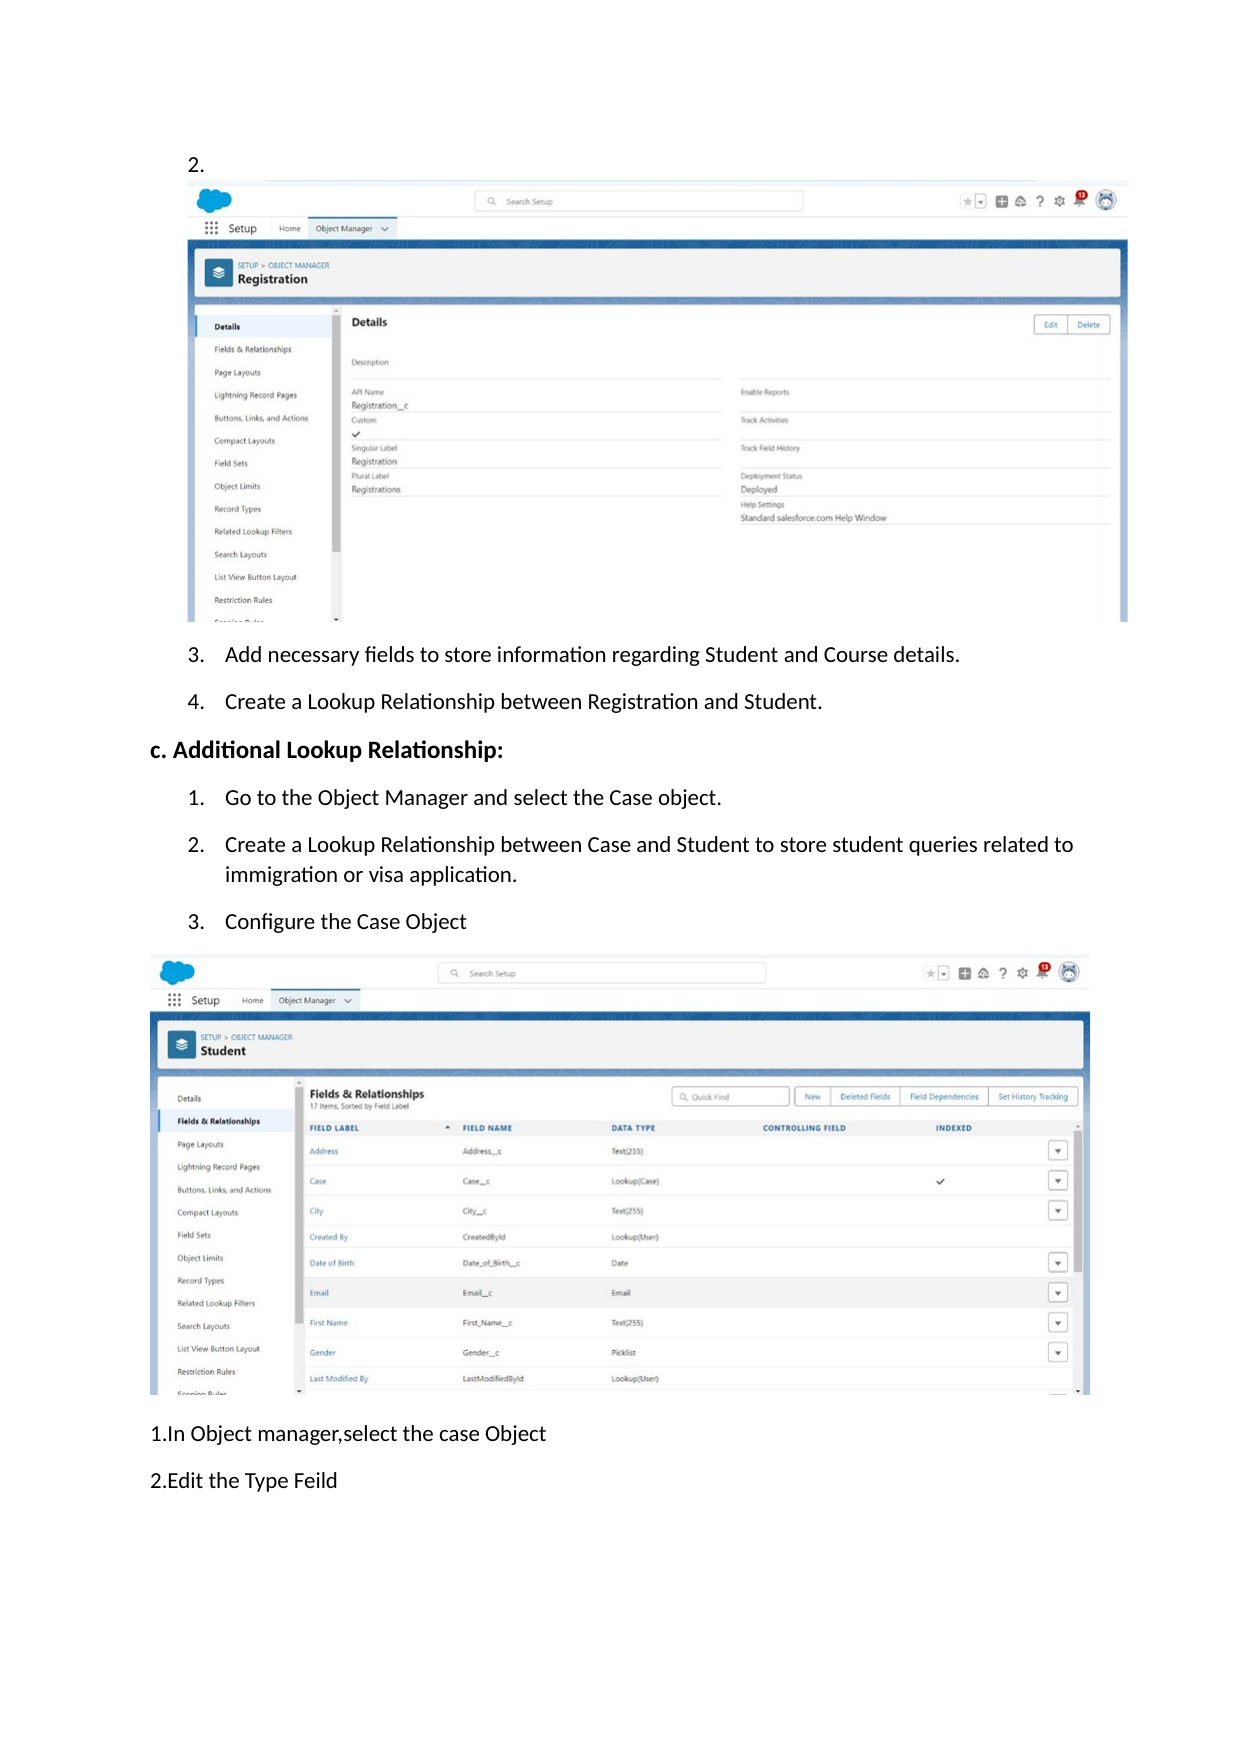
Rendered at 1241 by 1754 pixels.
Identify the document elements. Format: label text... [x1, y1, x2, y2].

list Add necessary fields to store information regarding Student and Course details. [187, 640, 1090, 668]
list Configure the Case Object [187, 907, 1090, 935]
text 1.In Object manager,select the case Object [150, 1419, 1090, 1447]
text 2.Edit the Type Feild [150, 1466, 1090, 1494]
list Create a Lookup Relationship between Case and Student to store student queries related to immigration or visa application. [187, 830, 1090, 888]
picture [187, 180, 1128, 622]
list Go to the Object Manager and select the Case object. [187, 783, 1090, 811]
picture [150, 954, 1091, 1395]
text c. Additional Lookup Relationship: [150, 734, 1090, 764]
list Create a Lookup Relationship between Registration and Student. [187, 687, 1090, 715]
